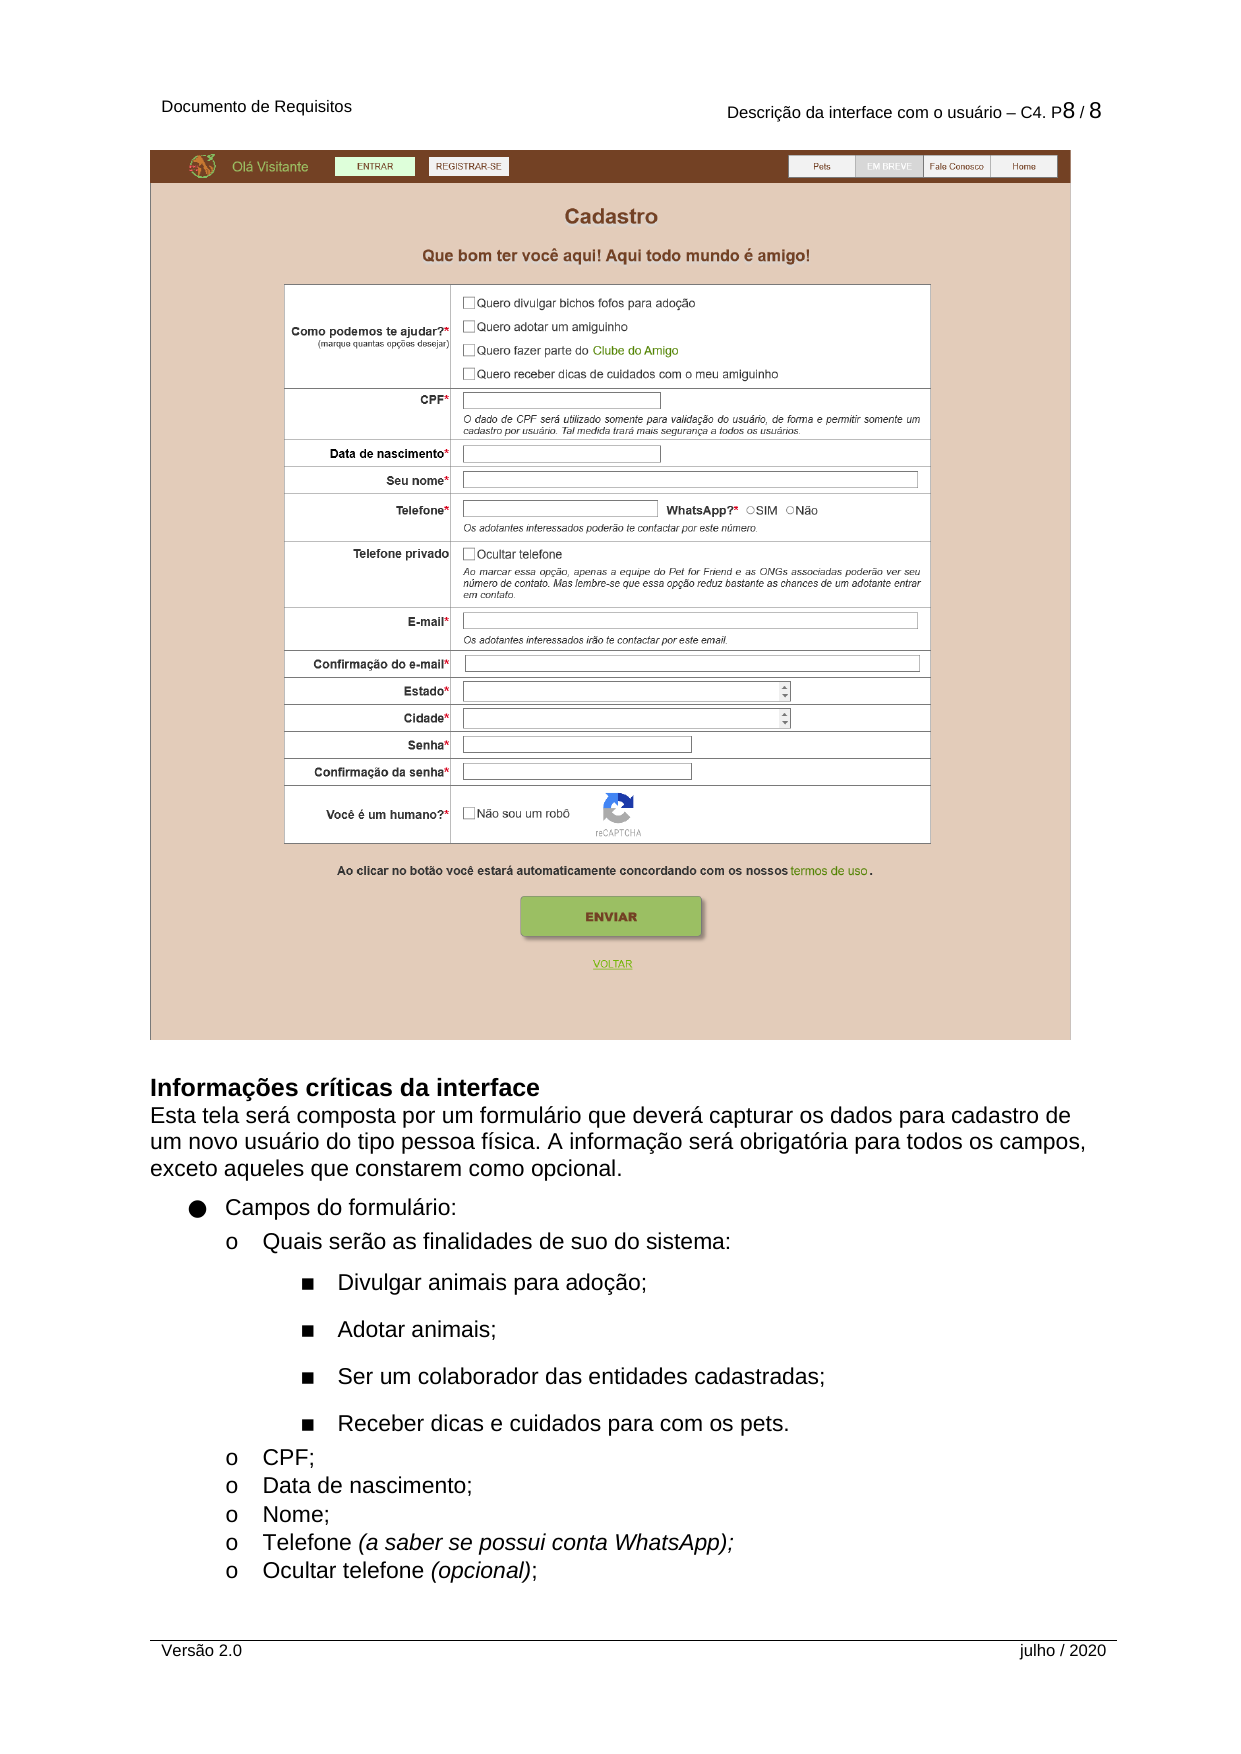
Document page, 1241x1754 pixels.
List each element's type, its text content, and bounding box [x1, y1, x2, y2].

text Informações críticas da interface [150, 1073, 1090, 1102]
list Data de nascimento; [225, 1472, 1090, 1501]
list Adotar animais; [300, 1303, 1090, 1350]
list Quais serão as finalidades de suo do sistema: [225, 1228, 1090, 1256]
list Receber dicas e cuidados para com os pets. [300, 1397, 1090, 1444]
list Ser um colaborador das entidades cadastradas; [300, 1350, 1090, 1397]
list Divulgar animais para adoção; [300, 1256, 1090, 1303]
text Esta tela será composta por um formulário que deverá capturar os dados para cadastro de um novo usuário do tipo pessoa física. A informação será obrigatória para todos os campos, exceto aqueles que constarem como opcional. [150, 1102, 1090, 1181]
list Nome; [225, 1501, 1090, 1529]
list Telefone (a saber se possui conta WhatsApp); [225, 1529, 1090, 1557]
list CPF; [225, 1444, 1090, 1472]
picture [150, 150, 1071, 1040]
list Ocultar telefone (opcional); [225, 1557, 1090, 1586]
list Campos do formulário: [187, 1181, 1090, 1228]
